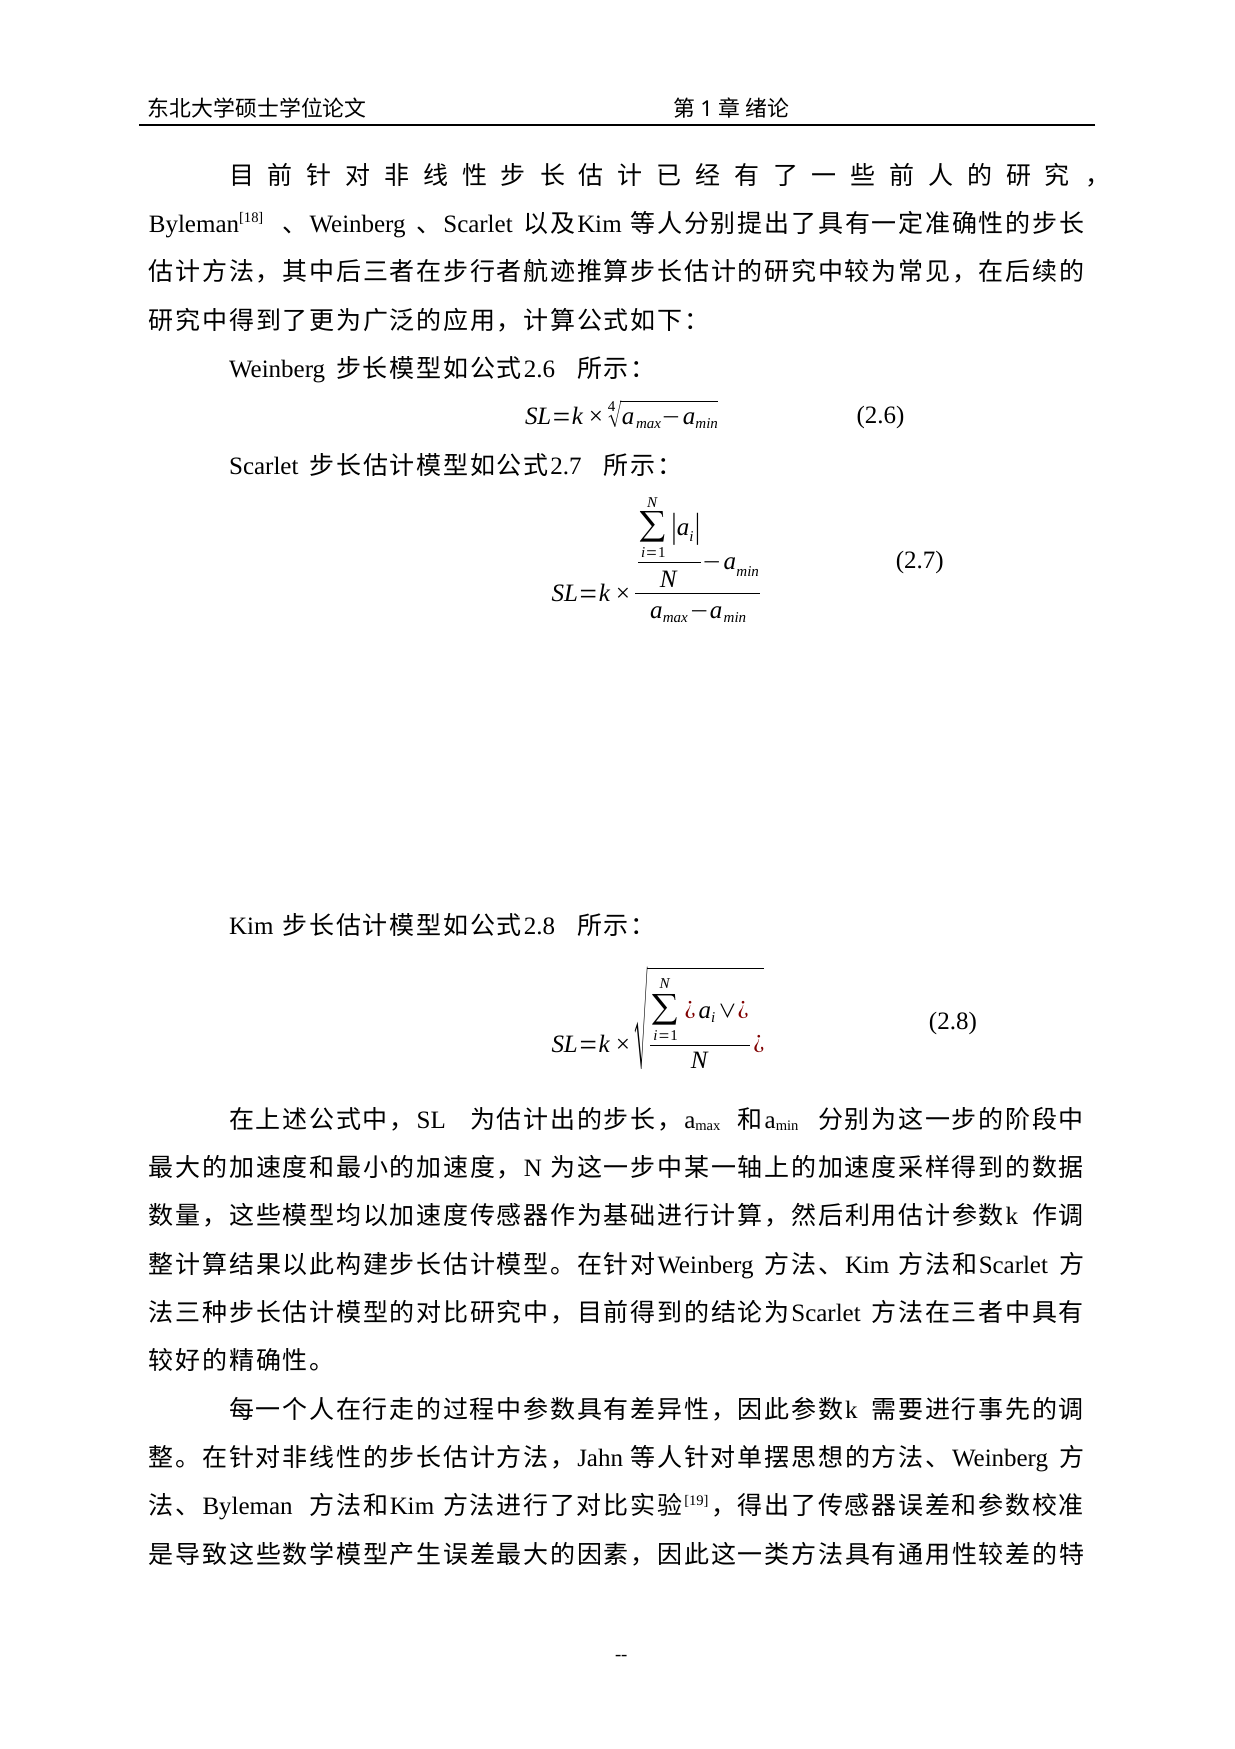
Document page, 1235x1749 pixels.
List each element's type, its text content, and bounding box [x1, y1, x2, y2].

text 目前针对非线性步长估计已经有了一些前人的研究，Byleman[18]、Weinberg、Scarlet以及Kim等人分别提出了具有一定准确性的步长估计方法，其中后三者在步行者航迹推算步长估计的研究中较为常见，在后续的研究中得到了更为广泛的应用，计算公式如下： [149, 149, 1086, 342]
text (2.7) [149, 487, 1086, 632]
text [149, 1383, 1086, 1576]
text (2.8) [149, 948, 1086, 1093]
text Scarlet步长估计模型如公式2.7所示： [149, 439, 1086, 487]
text Kim步长估计模型如公式2.8所示： [149, 900, 1086, 948]
text Weinberg步长模型如公式2.6所示： [149, 342, 1086, 391]
text 在上述公式中，SL为估计出的步长，amax和amin分别为这一步的阶段中最大的加速度和最小的加速度，N为这一步中某一轴上的加速度采样得到的数据数量，这些模型均以加速度传感器作为基础进行计算，然后利用估计参数k作调整计算结果以此构建步长估计模型。在针对Weinberg方法、Kim方法和Scarlet方法三种步长估计模型的对比研究中，目前得到的结论为Scarlet方法在三者中具有较好的精确性。 [149, 1093, 1086, 1383]
text (2.6) [149, 391, 1086, 439]
